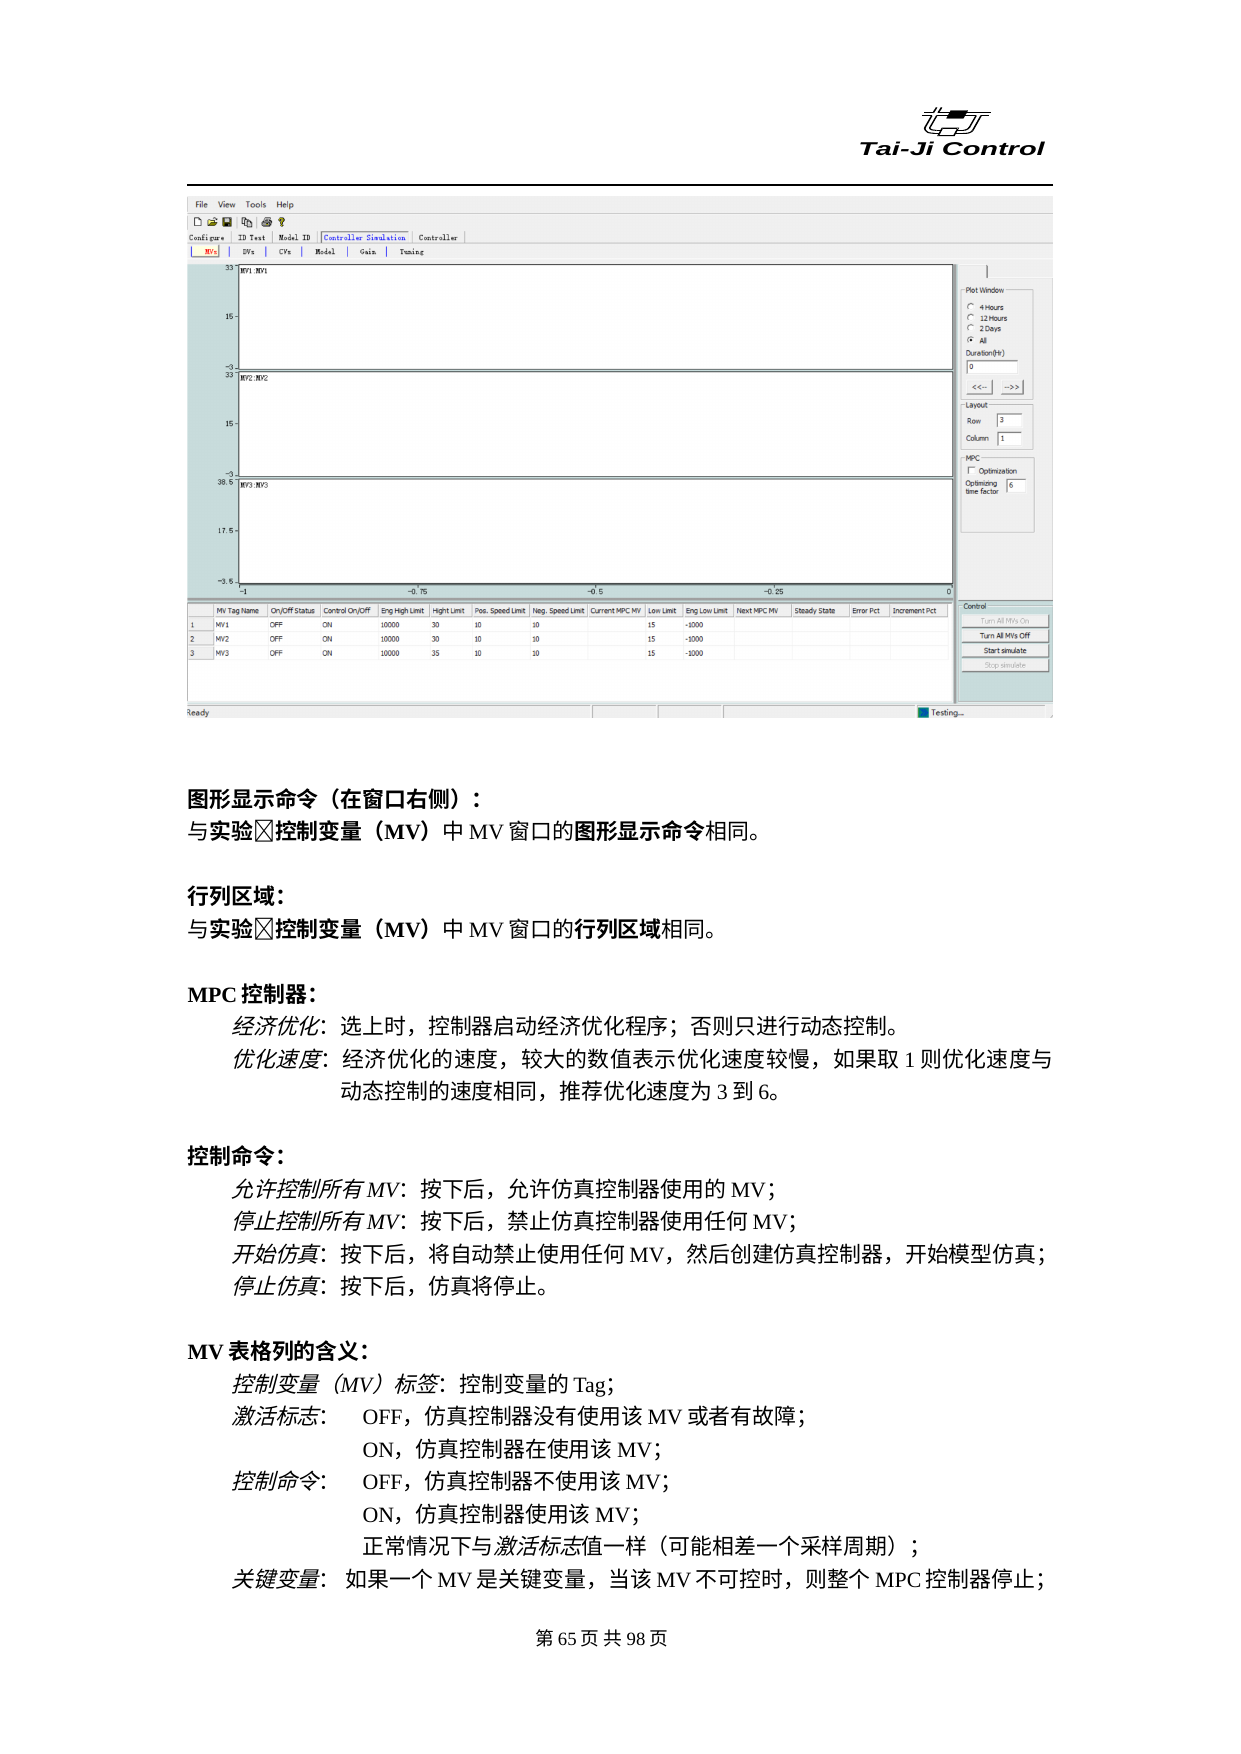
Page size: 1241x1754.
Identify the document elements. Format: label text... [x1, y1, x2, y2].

text 与实验控制变量（MV）中MV窗口的行列区域相同。 [187, 911, 1053, 944]
text MV表格列的含义： [187, 1334, 1053, 1366]
text 优化速度：经济优化的速度，较大的数值表示优化速度较慢，如果取1则优化速度与动态控制的速度相同，推荐优化速度为3到6。 [231, 1041, 1053, 1106]
text 控制命令： [187, 1139, 1053, 1171]
text 关键变量： 如果一个MV是关键变量，当该MV不可控时，则整个MPC控制器停止； [187, 1561, 1053, 1594]
text 正常情况下与激活标志值一样（可能相差一个采样周期）； [187, 1529, 1053, 1561]
picture [187, 196, 1053, 718]
text 停止仿真：按下后，仿真将停止。 [187, 1269, 1053, 1301]
text 控制变量（MV）标签：控制变量的Tag； [187, 1366, 1053, 1399]
text 行列区域： [187, 879, 1053, 911]
text 允许控制所有MV：按下后，允许仿真控制器使用的MV； [187, 1171, 1053, 1204]
text 停止控制所有MV：按下后，禁止仿真控制器使用任何MV； [187, 1204, 1053, 1236]
text 经济优化：选上时，控制器启动经济优化程序；否则只进行动态控制。 [187, 1009, 1053, 1041]
text 开始仿真：按下后，将自动禁止使用任何MV，然后创建仿真控制器，开始模型仿真； [187, 1236, 1053, 1269]
text 与实验控制变量（MV）中MV窗口的图形显示命令相同。 [187, 814, 1053, 846]
text 激活标志： OFF，仿真控制器没有使用该MV或者有故障； [187, 1399, 1053, 1431]
text ON，仿真控制器在使用该MV； [318, 1431, 1053, 1464]
text MPC控制器： [187, 976, 1053, 1009]
text 图形显示命令（在窗口右侧）： [187, 781, 1053, 814]
text 控制命令： OFF，仿真控制器不使用该MV； [187, 1464, 1053, 1496]
text ON，仿真控制器使用该MV； [187, 1496, 1053, 1529]
